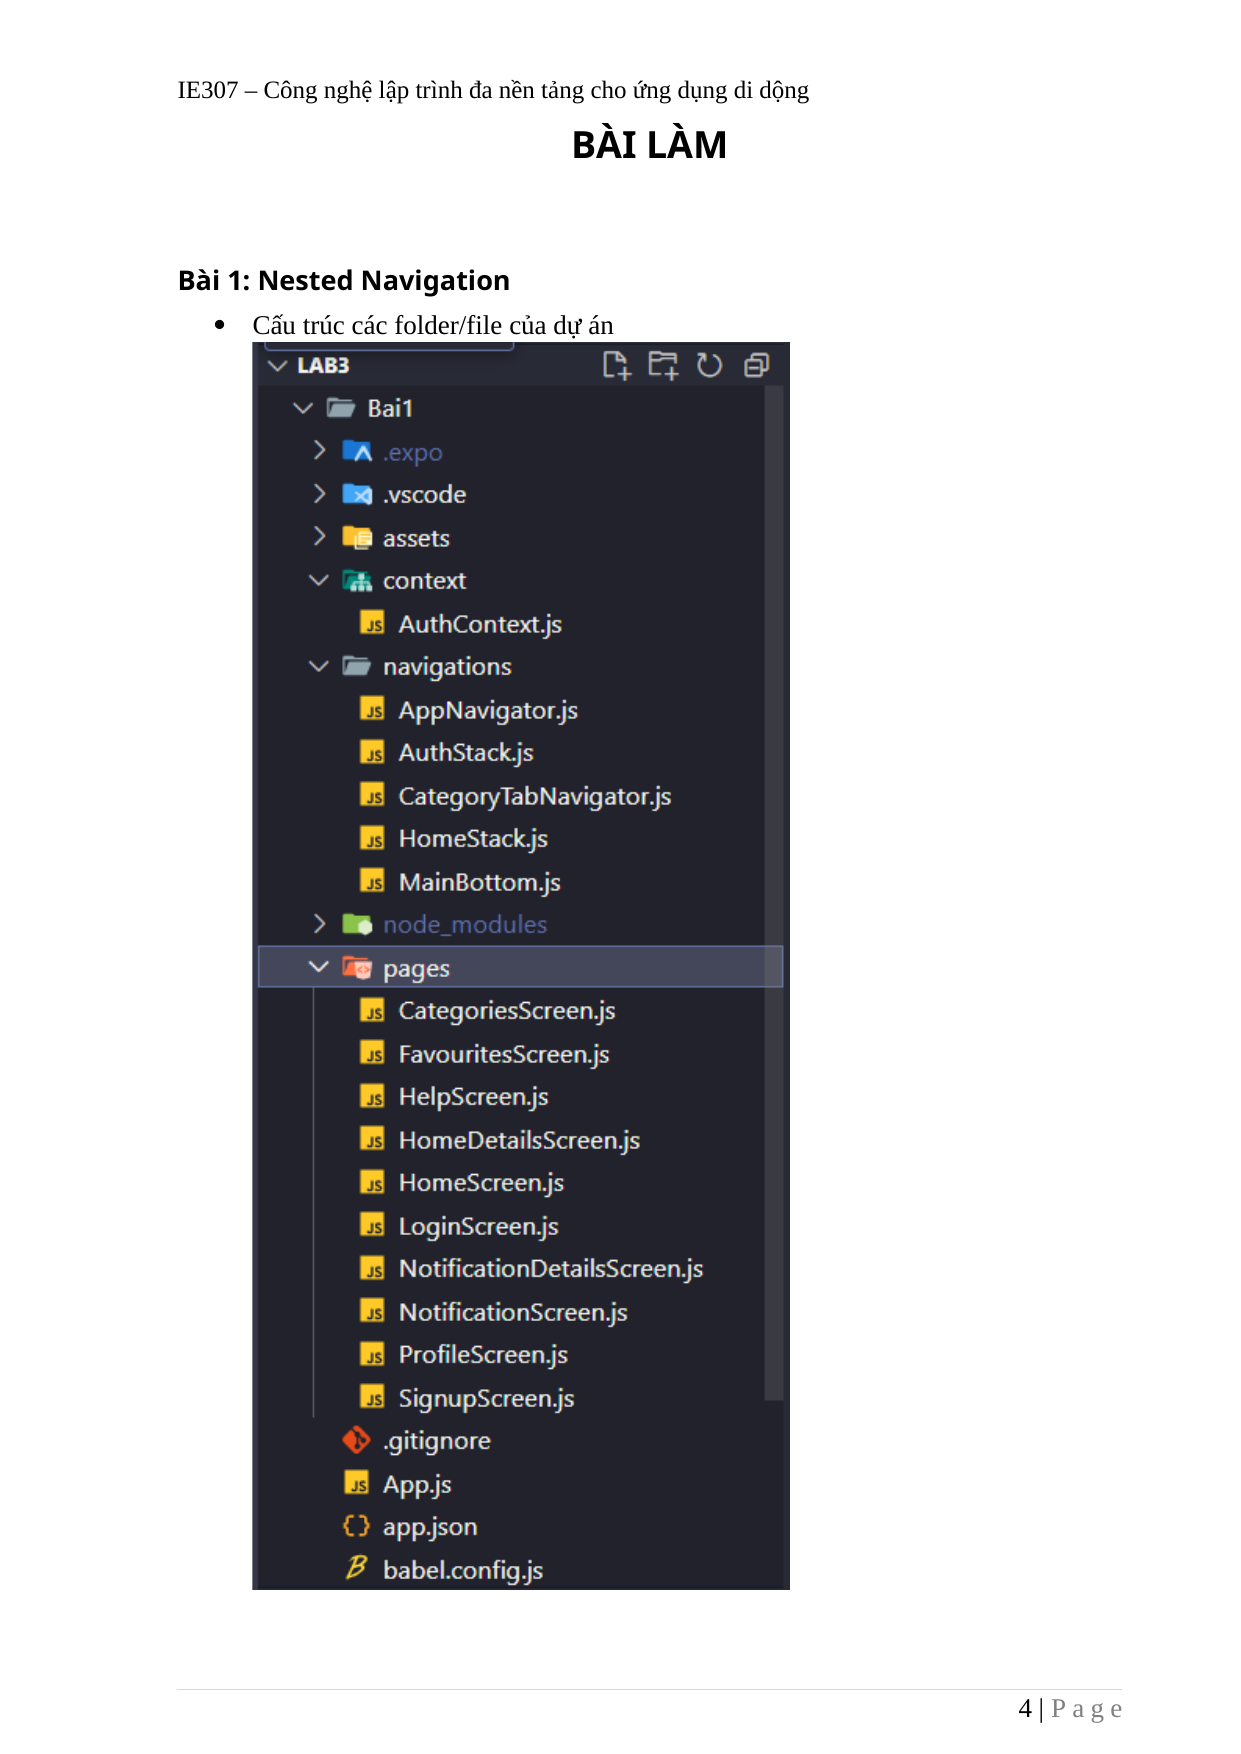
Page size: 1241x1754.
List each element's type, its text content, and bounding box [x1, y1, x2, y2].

text BÀI LÀM [177, 118, 1122, 169]
picture [252, 342, 790, 1590]
list Cấu trúc các folder/file của dự án [215, 309, 1122, 340]
subtitle Bài 1: Nested Navigation [177, 261, 1122, 298]
